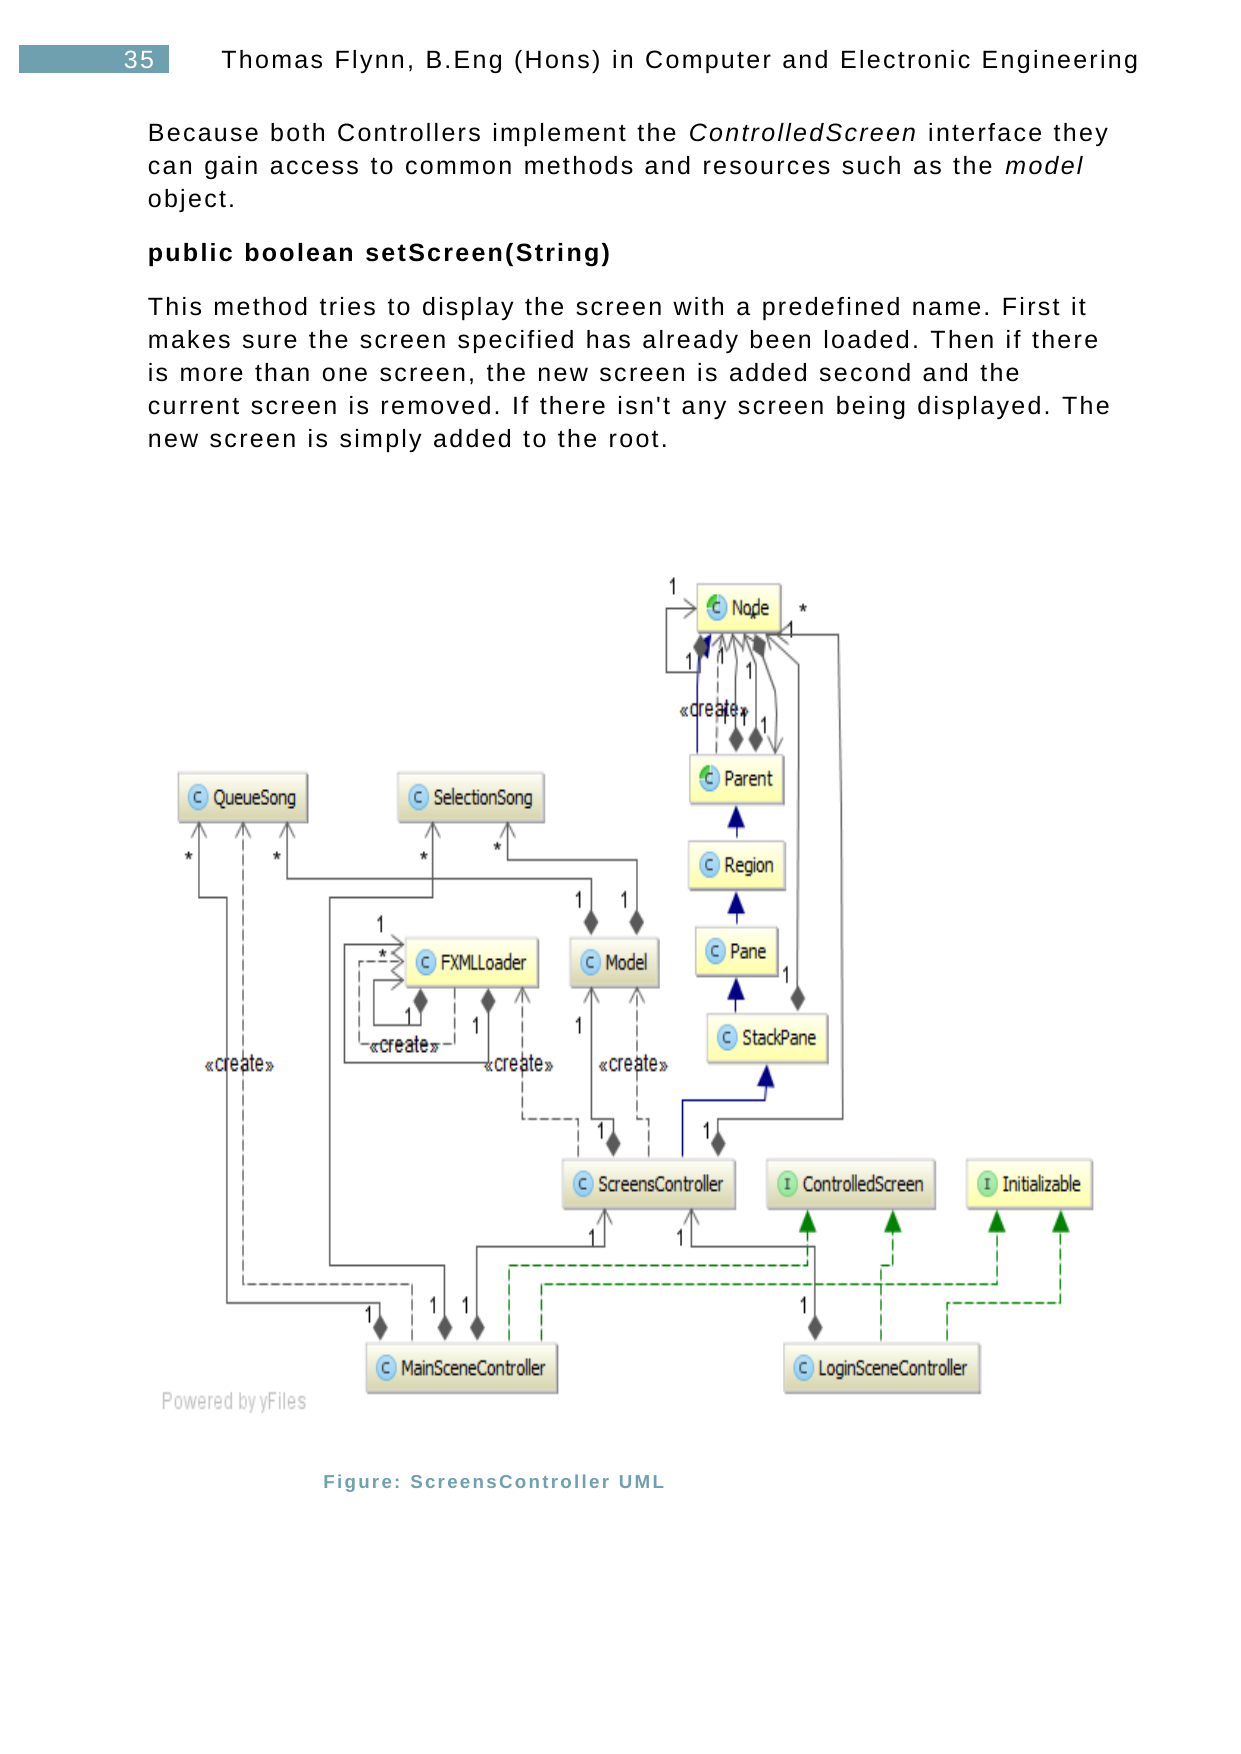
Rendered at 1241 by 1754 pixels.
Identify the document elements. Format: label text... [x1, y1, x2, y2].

text This method tries to display the screen with a predefined name. First it makes sure the screen specified has already been loaded. Then if there is more than one screen, the new screen is added second and the current screen is removed. If there isn't any screen being displayed. The new screen is simply added to the root. [148, 292, 1122, 453]
text Because both Controllers implement the ControlledScreen interface they can gain access to common methods and resources such as the model object. [148, 118, 1122, 213]
text public boolean setScreen(String) [148, 238, 1122, 267]
picture [147, 531, 1123, 1432]
